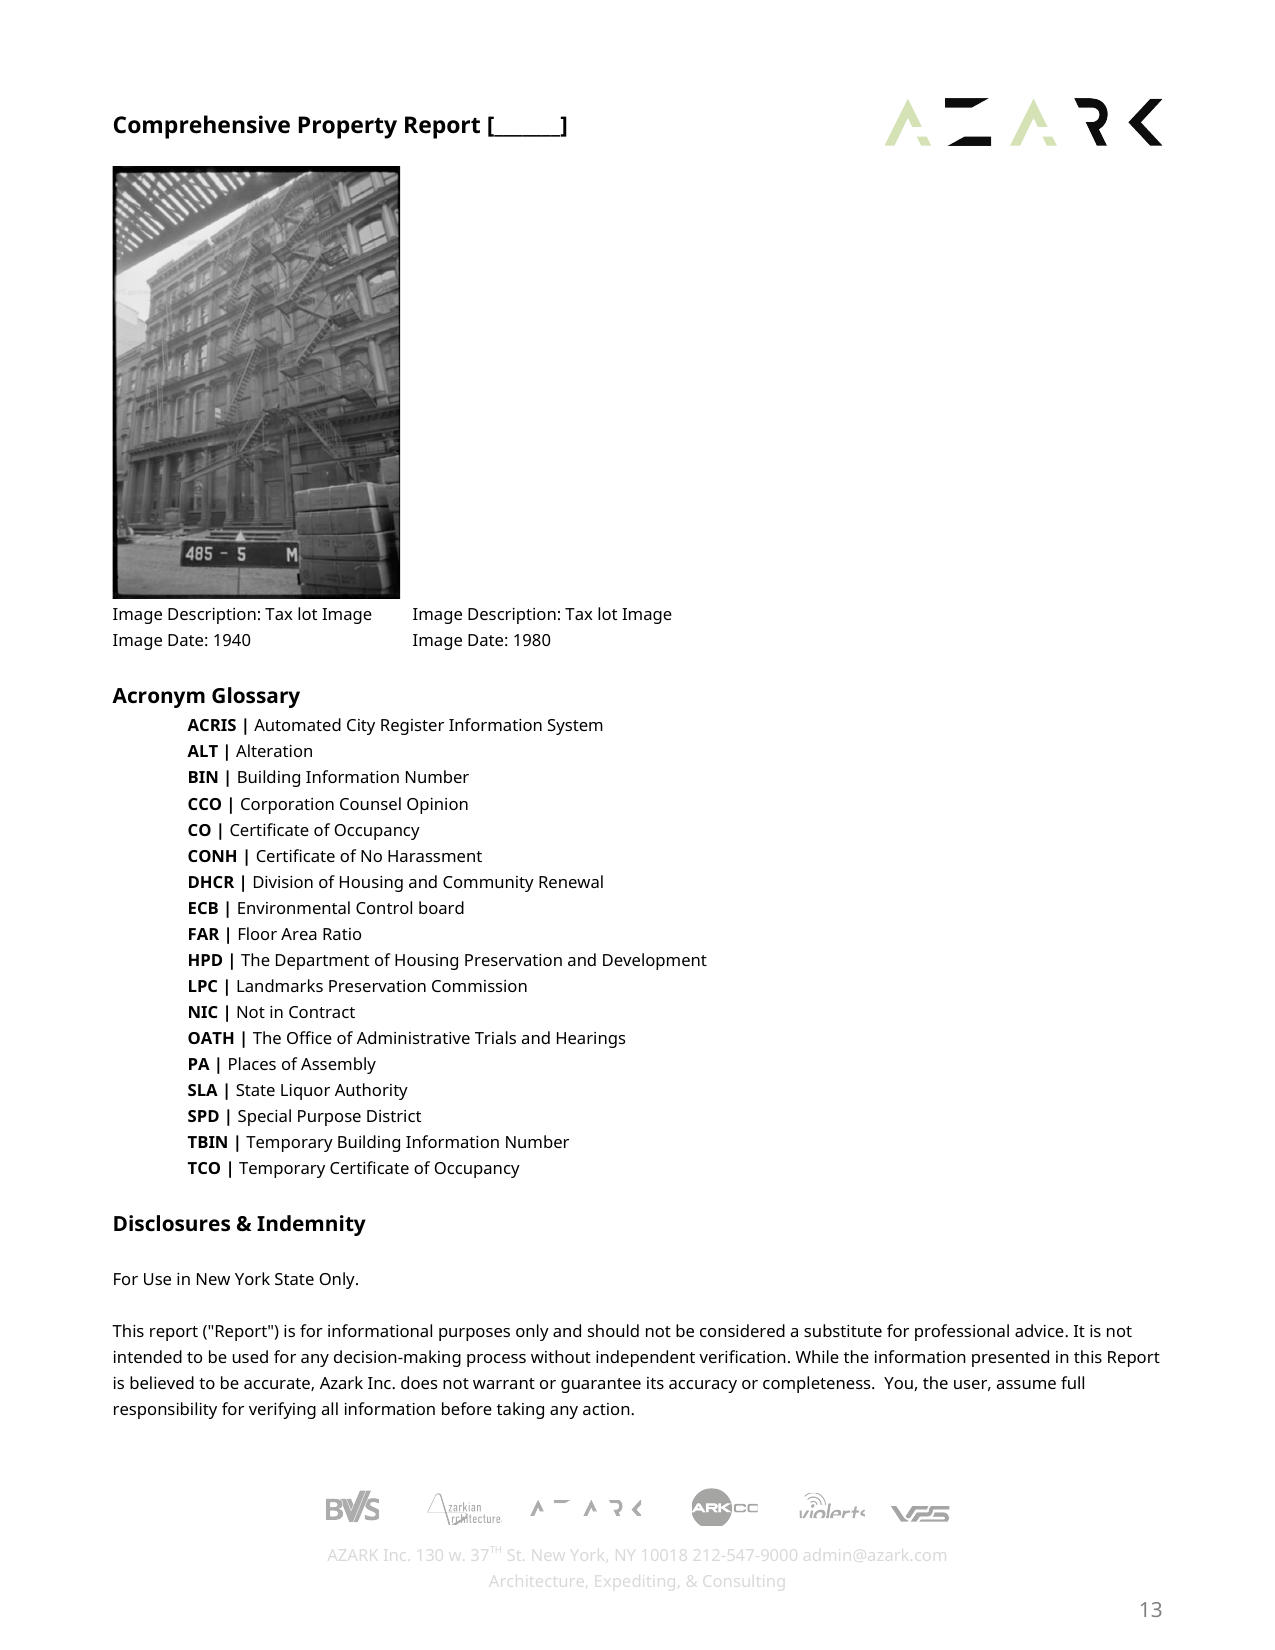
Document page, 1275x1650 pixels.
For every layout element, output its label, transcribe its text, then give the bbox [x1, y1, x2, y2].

text NIC | Not in Contract [187, 1001, 1162, 1023]
picture [528, 1500, 642, 1516]
picture [691, 1488, 758, 1526]
text Disclosures & Indemnity [112, 1209, 1162, 1237]
picture [885, 98, 1163, 146]
text CO | Certificate of Occupancy [187, 818, 1162, 841]
text Acronym Glossary [112, 681, 1162, 710]
picture [890, 1506, 950, 1522]
text DHCR | Division of Housing and Community Renewal [187, 870, 1162, 893]
text This report ("Report") is for informational purposes only and should not be considered a substitute for professional advice. It is not intended to be used for any decision-making process without independent verification. While the information presented in this Report is believed to be accurate, Azark Inc. does not warrant or guarantee its accuracy or completeness. You, the user, assume full responsibility for verifying all information before taking any action. [112, 1319, 1162, 1420]
text HPD | The Department of Housing Preservation and Development [187, 948, 1162, 971]
picture [112, 166, 401, 599]
text PA | Places of Assembly [187, 1053, 1162, 1075]
text SLA | State Liquor Authority [187, 1079, 1162, 1101]
text CCO | Corporation Counsel Opinion [187, 792, 1162, 815]
text ECB | Environmental Control board [187, 896, 1162, 919]
text OATH | The Office of Administrative Trials and Hearings [187, 1027, 1162, 1049]
text ACRIS | Automated City Register Information System [187, 714, 1162, 737]
text Image Date: 1940 Image Date: 1980 [112, 629, 1162, 652]
text For Use in New York State Only. [112, 1267, 1162, 1290]
text SPD | Special Purpose District [187, 1105, 1162, 1127]
picture [799, 1492, 865, 1518]
text Image Description: Tax lot Image Image Description: Tax lot Image [112, 602, 1162, 625]
picture [427, 1493, 503, 1525]
text TCO | Temporary Certificate of Occupancy [187, 1157, 1162, 1179]
picture [325, 1490, 379, 1522]
text ALT | Alteration [187, 740, 1162, 763]
text BIN | Building Information Number [187, 766, 1162, 789]
text FAR | Floor Area Ratio [187, 922, 1162, 945]
text LPC | Landmarks Preservation Commission [187, 974, 1162, 997]
text TBIN | Temporary Building Information Number [187, 1131, 1162, 1153]
text CONH | Certificate of No Harassment [187, 844, 1162, 867]
